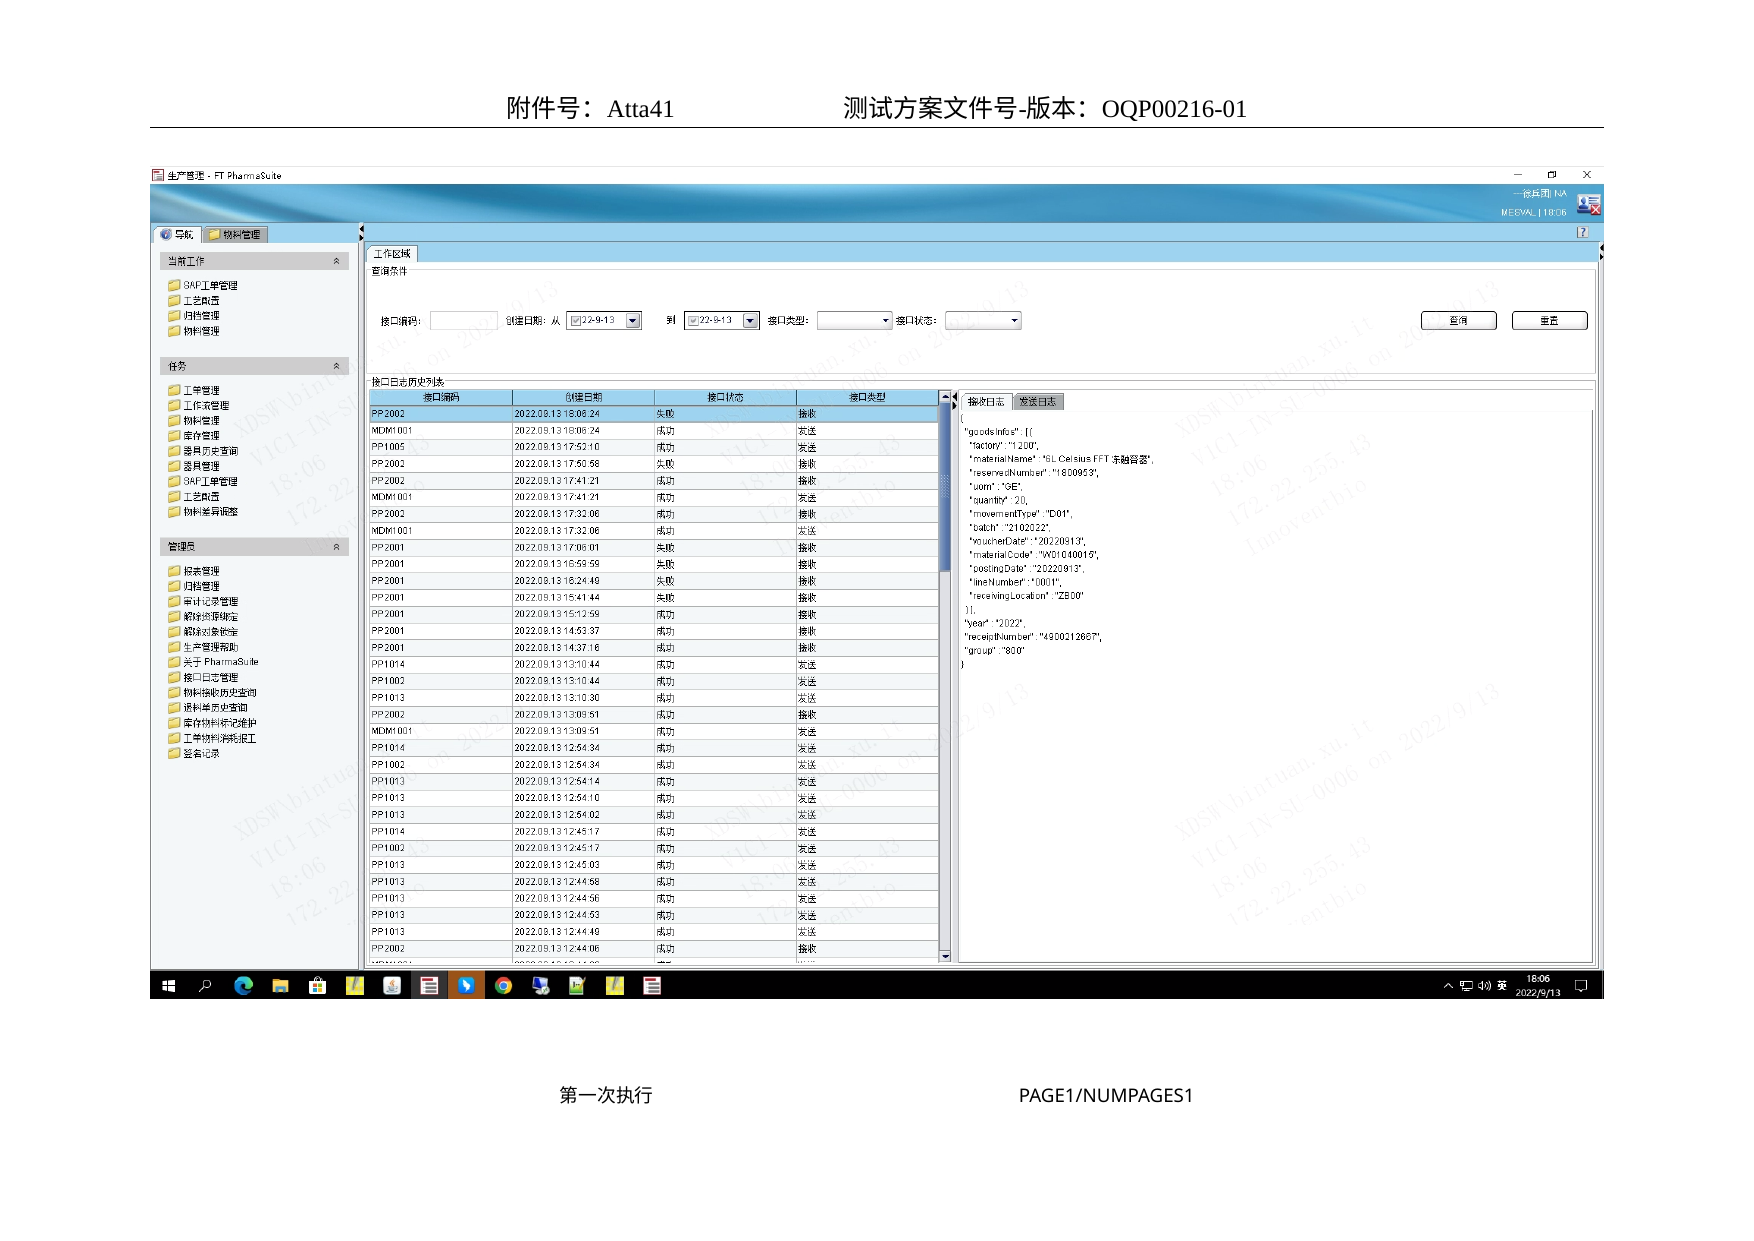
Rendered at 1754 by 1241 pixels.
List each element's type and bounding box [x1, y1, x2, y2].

picture [150, 166, 1604, 999]
